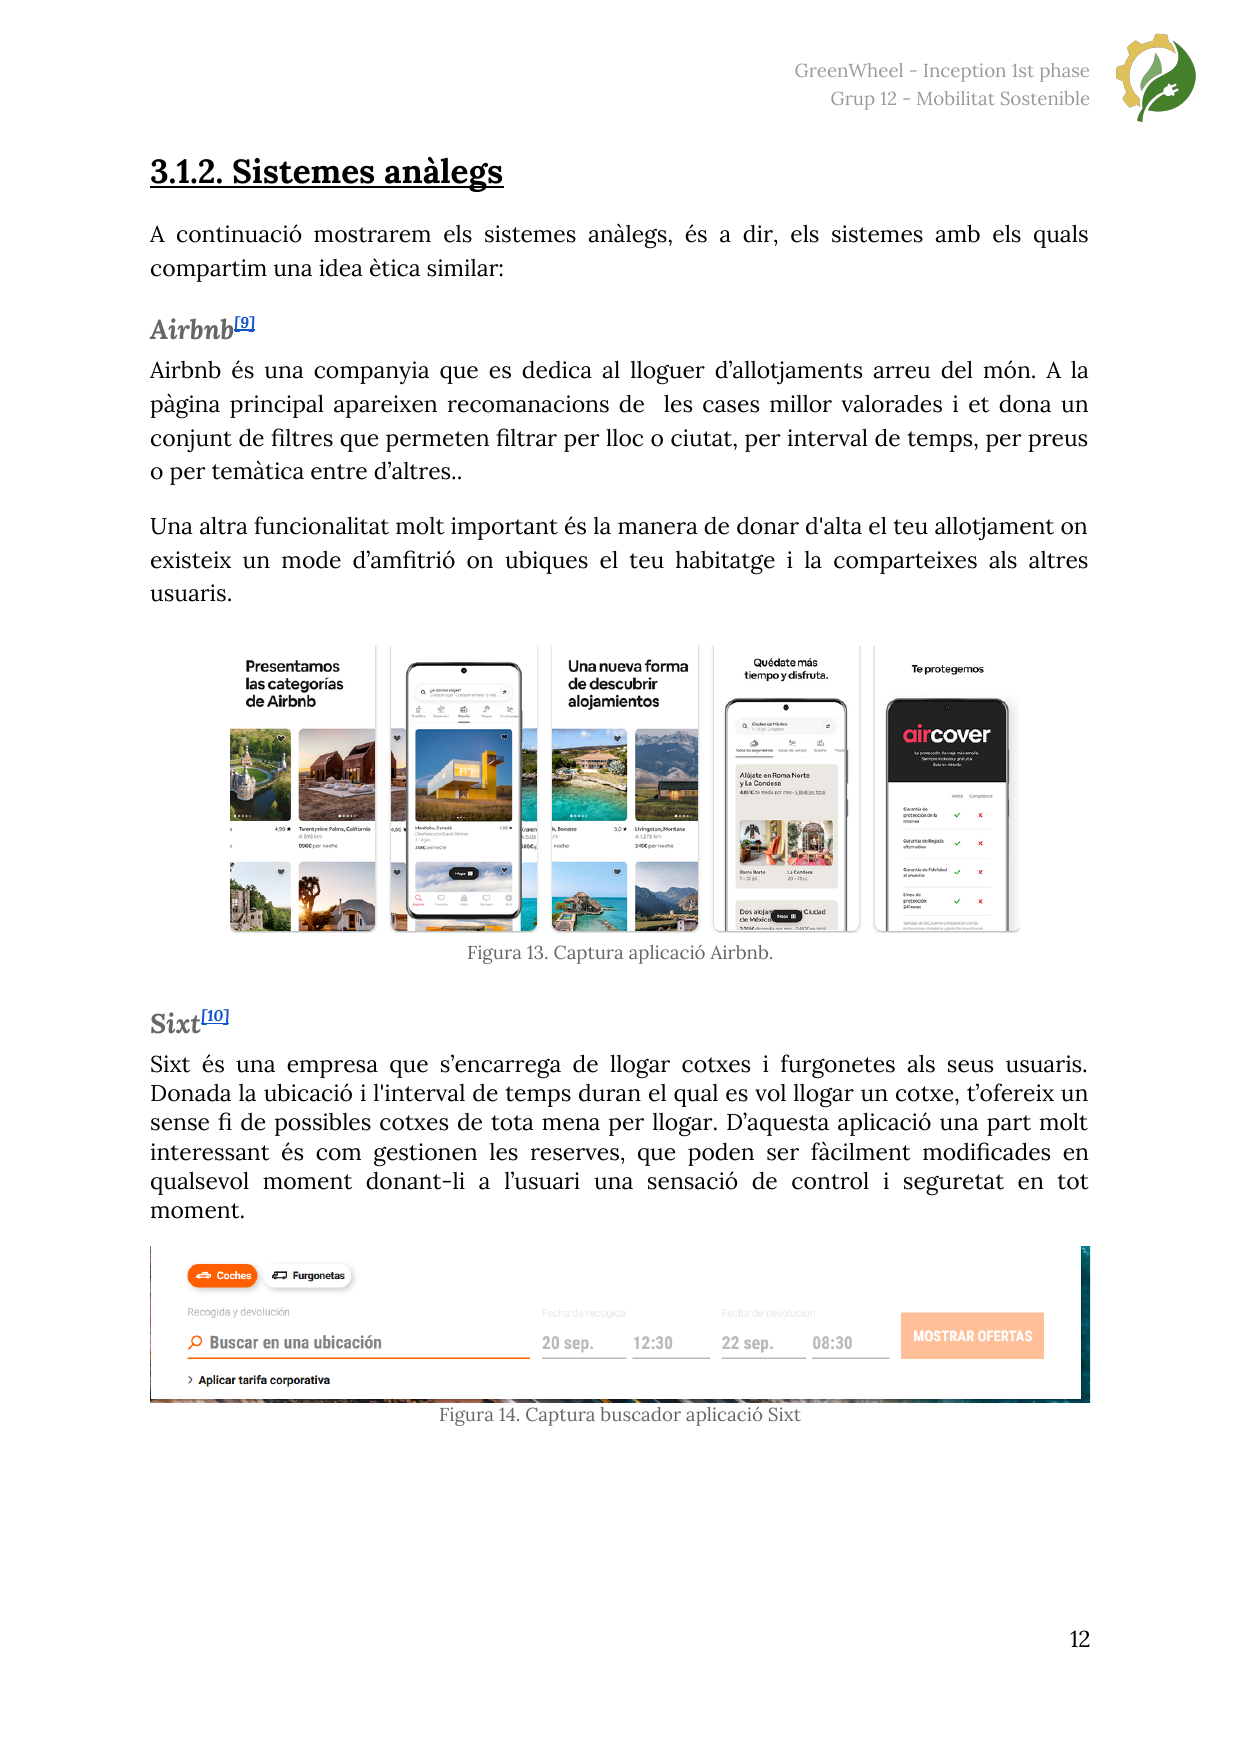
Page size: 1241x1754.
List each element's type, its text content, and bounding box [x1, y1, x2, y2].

subtitle Figura 14. Captura buscador aplicació Sixt [150, 1403, 1090, 1426]
picture [150, 1246, 1091, 1403]
subtitle Figura 13. Captura aplicació Airbnb. [150, 941, 1090, 965]
text Airbnb és una companyia que es dedica al lloguer d’allotjaments arreu del món. A la pàgina principal apareixen recomanacions de les cases millor valorades i et dona un conjunt de filtres que permeten filtrar per lloc o ciutat, per interval de temps, per preus o per temàtica entre d’altres.. [150, 355, 1090, 486]
subtitle Sixt[10] [150, 1006, 1090, 1041]
picture [1107, 20, 1209, 127]
text Una altra funcionalitat molt important és la manera de donar d'alta el teu allotjament on existeix un mode d’amfitrió on ubiques el teu habitatge i la comparteixes als altres usuaris. [150, 511, 1090, 608]
text A continuació mostrarem els sistemes anàlegs, és a dir, els sistemes amb els quals compartim una idea ètica similar: [150, 220, 1090, 283]
subtitle Airbnb[9] [150, 312, 1090, 347]
picture [220, 645, 1020, 933]
text Sixt és una empresa que s’encarrega de llogar cotxes i furgonetes als seus usuaris. Donada la ubicació i l'interval de temps duran el qual es vol llogar un cotxe, t’ofereix un sense fi de possibles cotxes de tota mena per llogar. D’aquesta aplicació una part molt interessant és com gestionen les reserves, que poden ser fàcilment modificades en qualsevol moment donant-li a l’usuari una sensació de control i seguretat en tot moment. [150, 1049, 1090, 1225]
subtitle 3.1.2. Sistemes anàlegs [150, 150, 1090, 193]
